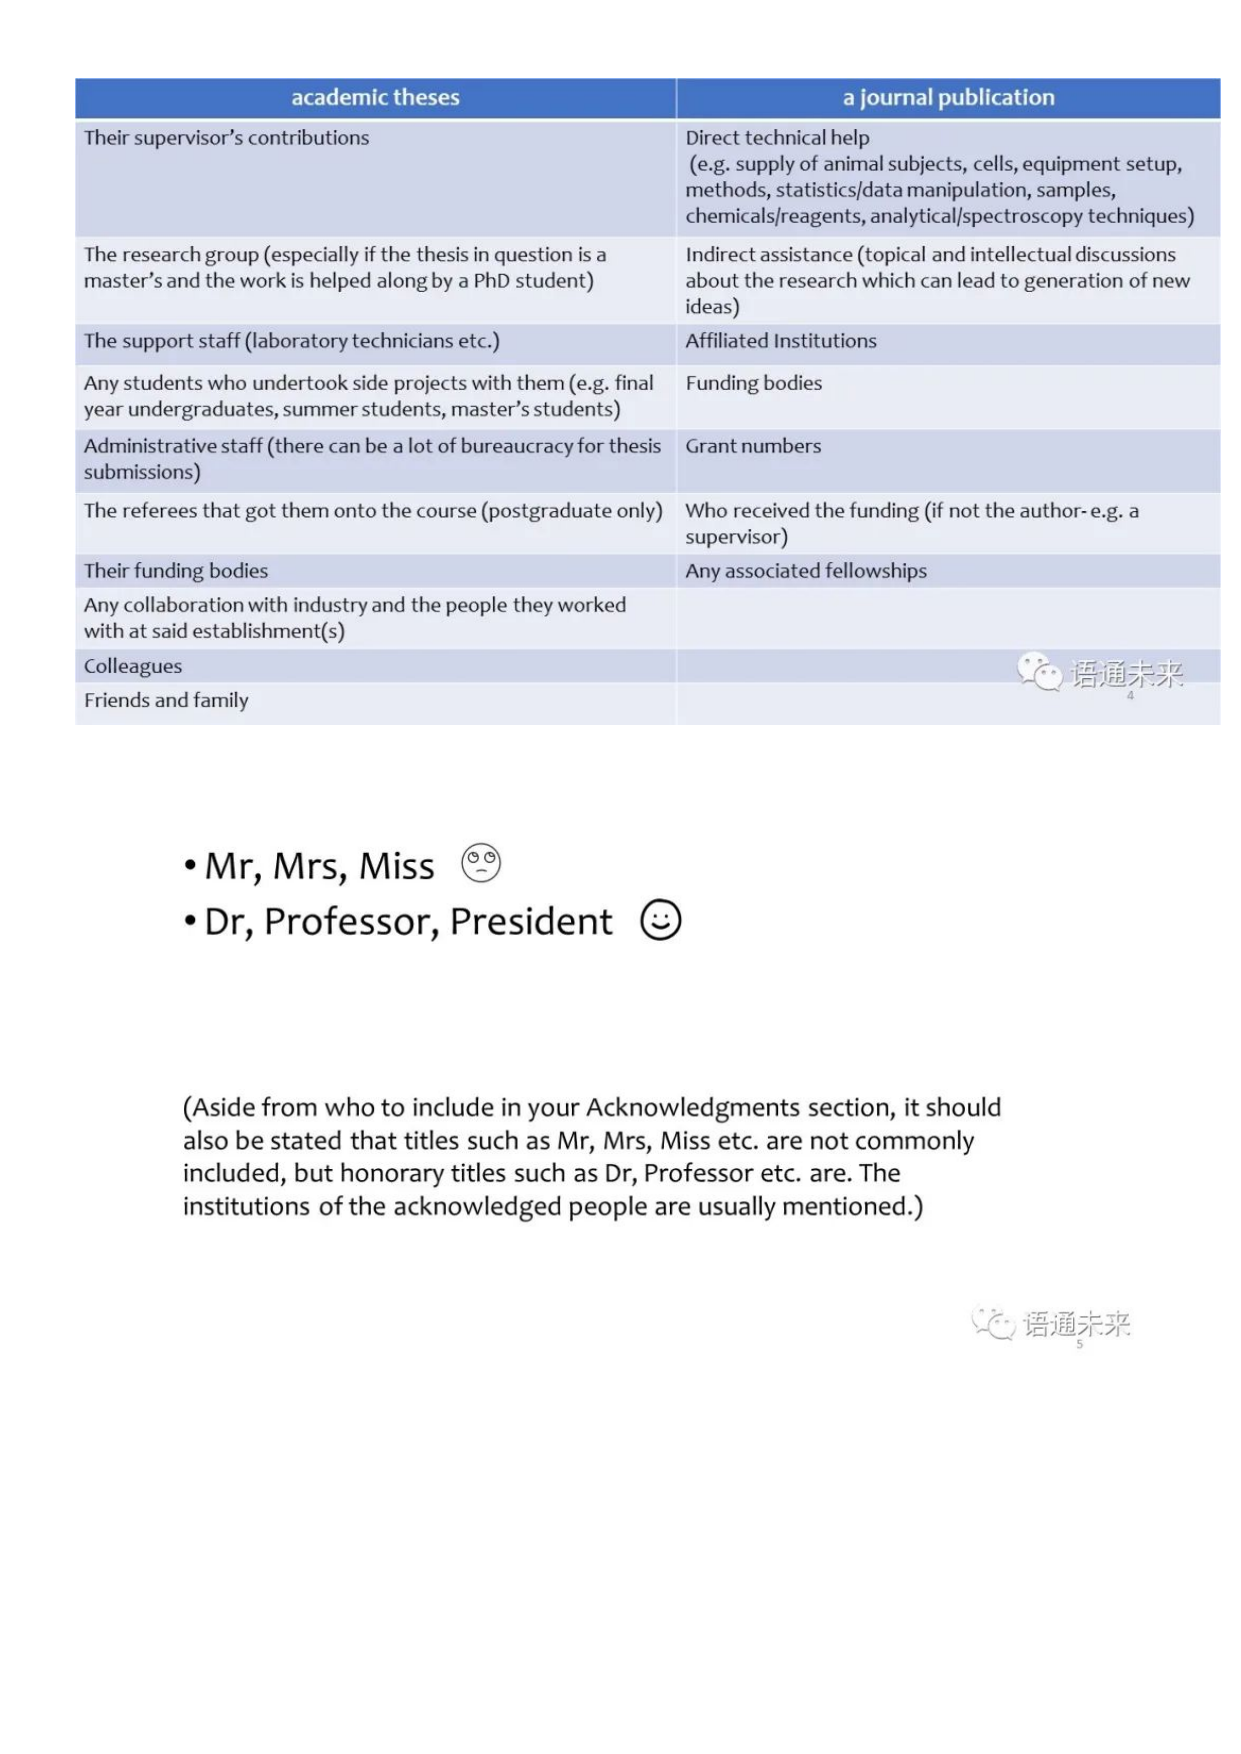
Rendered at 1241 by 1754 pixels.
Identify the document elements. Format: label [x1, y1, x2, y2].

picture [75, 78, 1221, 725]
picture [75, 758, 1166, 1372]
